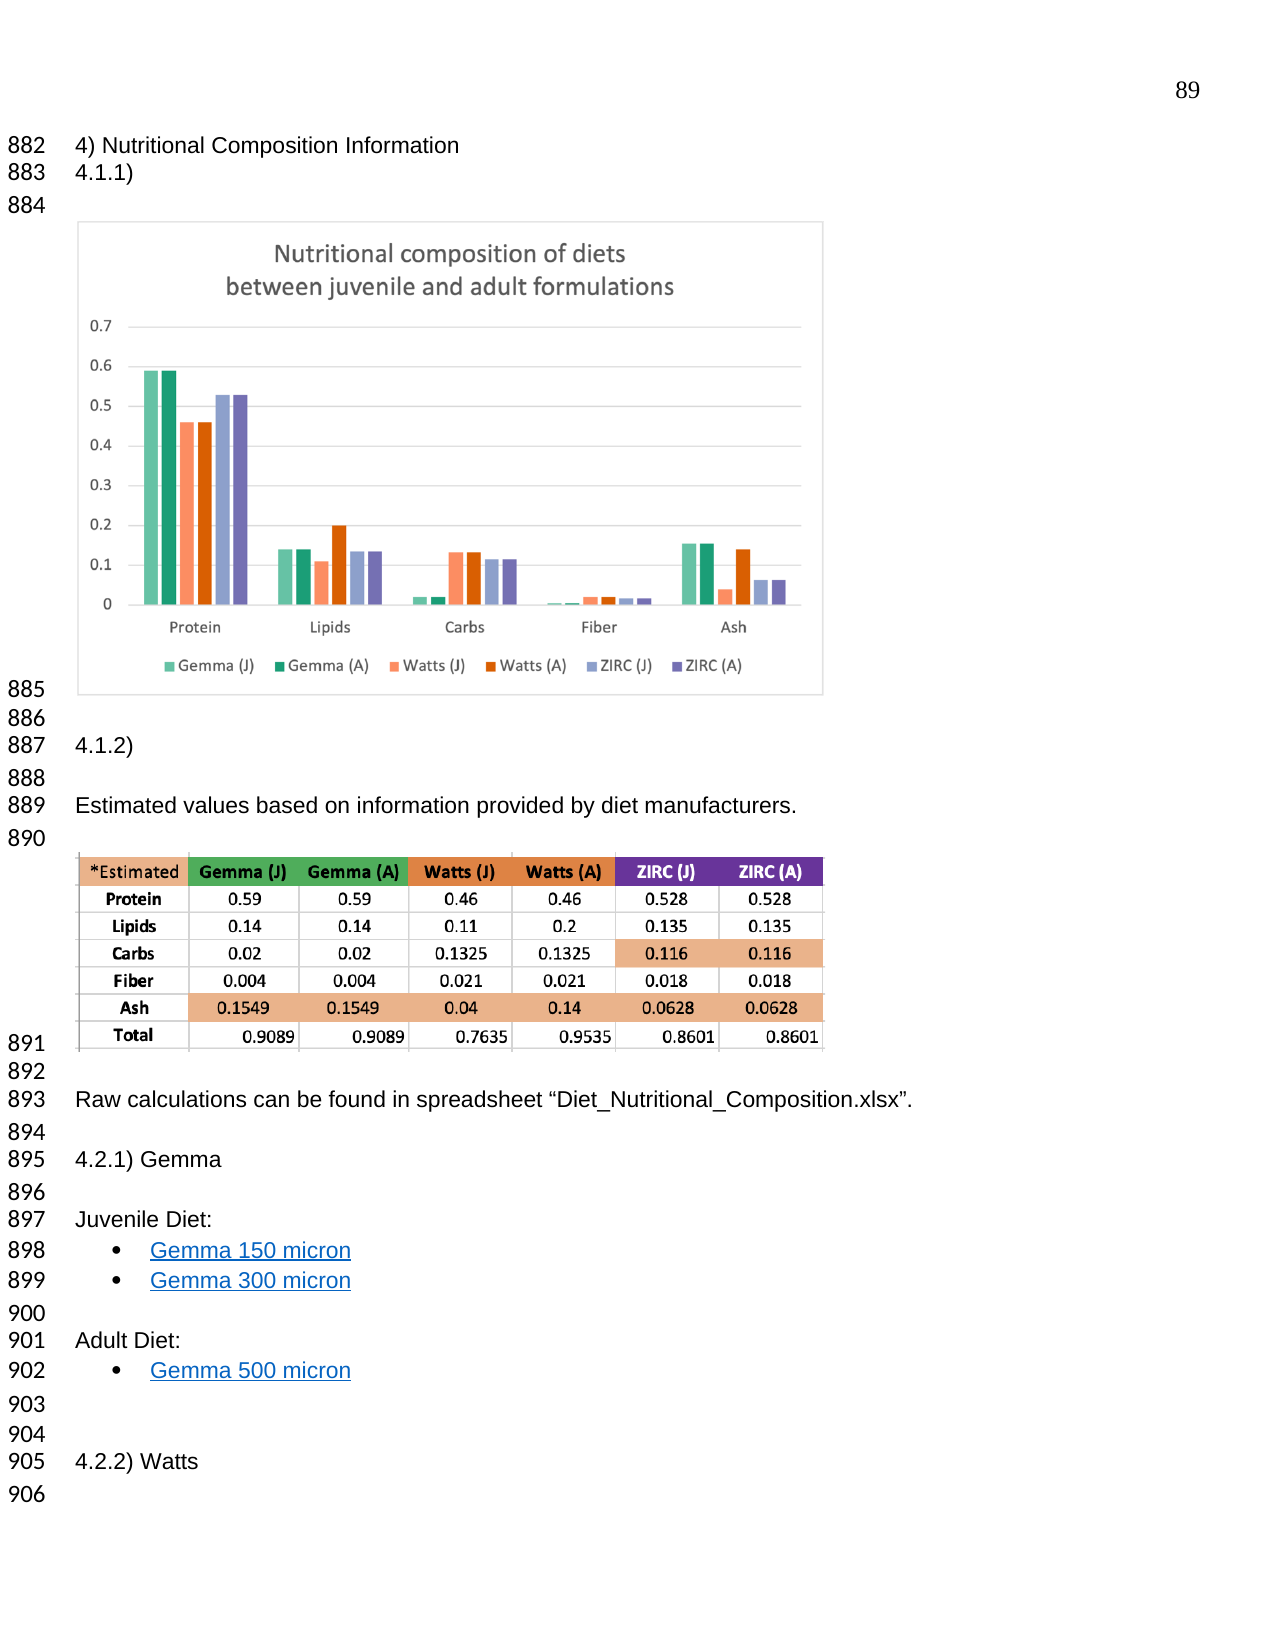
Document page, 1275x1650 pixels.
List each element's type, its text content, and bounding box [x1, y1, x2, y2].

text 4.1.1) [75, 159, 1200, 185]
picture [75, 852, 826, 1052]
text Adult Diet: [75, 1327, 1200, 1354]
list Gemma 300 micron [112, 1267, 1200, 1293]
text 4) Nutritional Composition Information [75, 132, 1200, 159]
list Gemma 150 micron [112, 1237, 1200, 1263]
text Raw calculations can be found in spreadsheet “Diet_Nutritional_Composition.xlsx”. [75, 1086, 1200, 1112]
text 4.2.1) Gemma [75, 1146, 1200, 1172]
text 4.1.2) [75, 732, 1200, 758]
text Juvenile Diet: [75, 1206, 1200, 1233]
picture [75, 219, 826, 698]
list Gemma 500 micron [112, 1357, 1200, 1384]
text 4.2.2) Watts [75, 1448, 1200, 1474]
text Estimated values based on information provided by diet manufacturers. [75, 792, 1200, 819]
